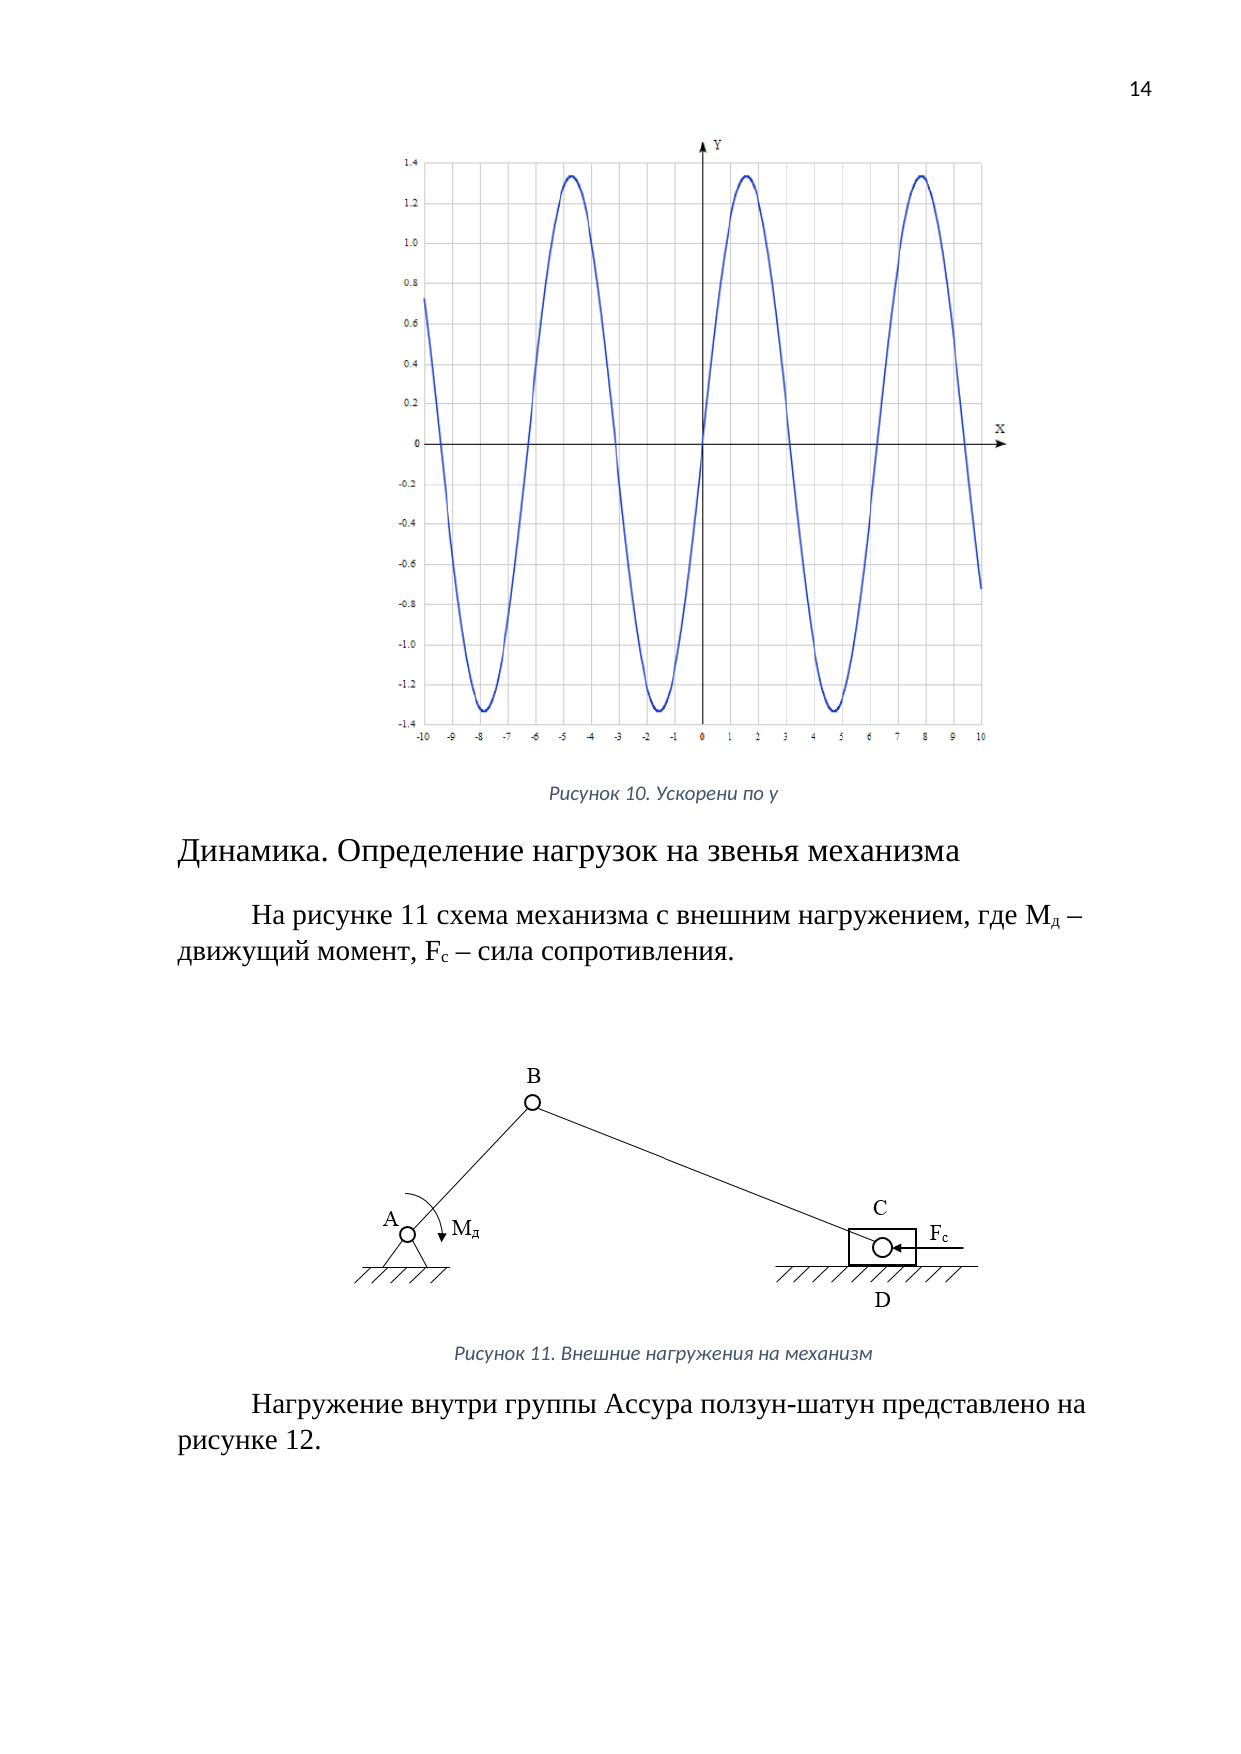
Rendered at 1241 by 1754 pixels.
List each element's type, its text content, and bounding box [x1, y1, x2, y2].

picture [332, 1050, 997, 1320]
text Нагружение внутри группы Ассура ползун-шатун представлено на рисунке 12. [177, 1386, 1152, 1456]
text Рисунок 11. Внешние нагружения на механизм [177, 1340, 1152, 1366]
text На рисунке 11 схема механизма с внешним нагружением, где Mд – движущий момент, Fc – сила сопротивления. [177, 897, 1152, 967]
picture [391, 132, 1012, 750]
text Рисунок 10. Ускорени по y [177, 780, 1152, 806]
subtitle Динамика. Определение нагрузок на звенья механизма [177, 831, 1152, 869]
